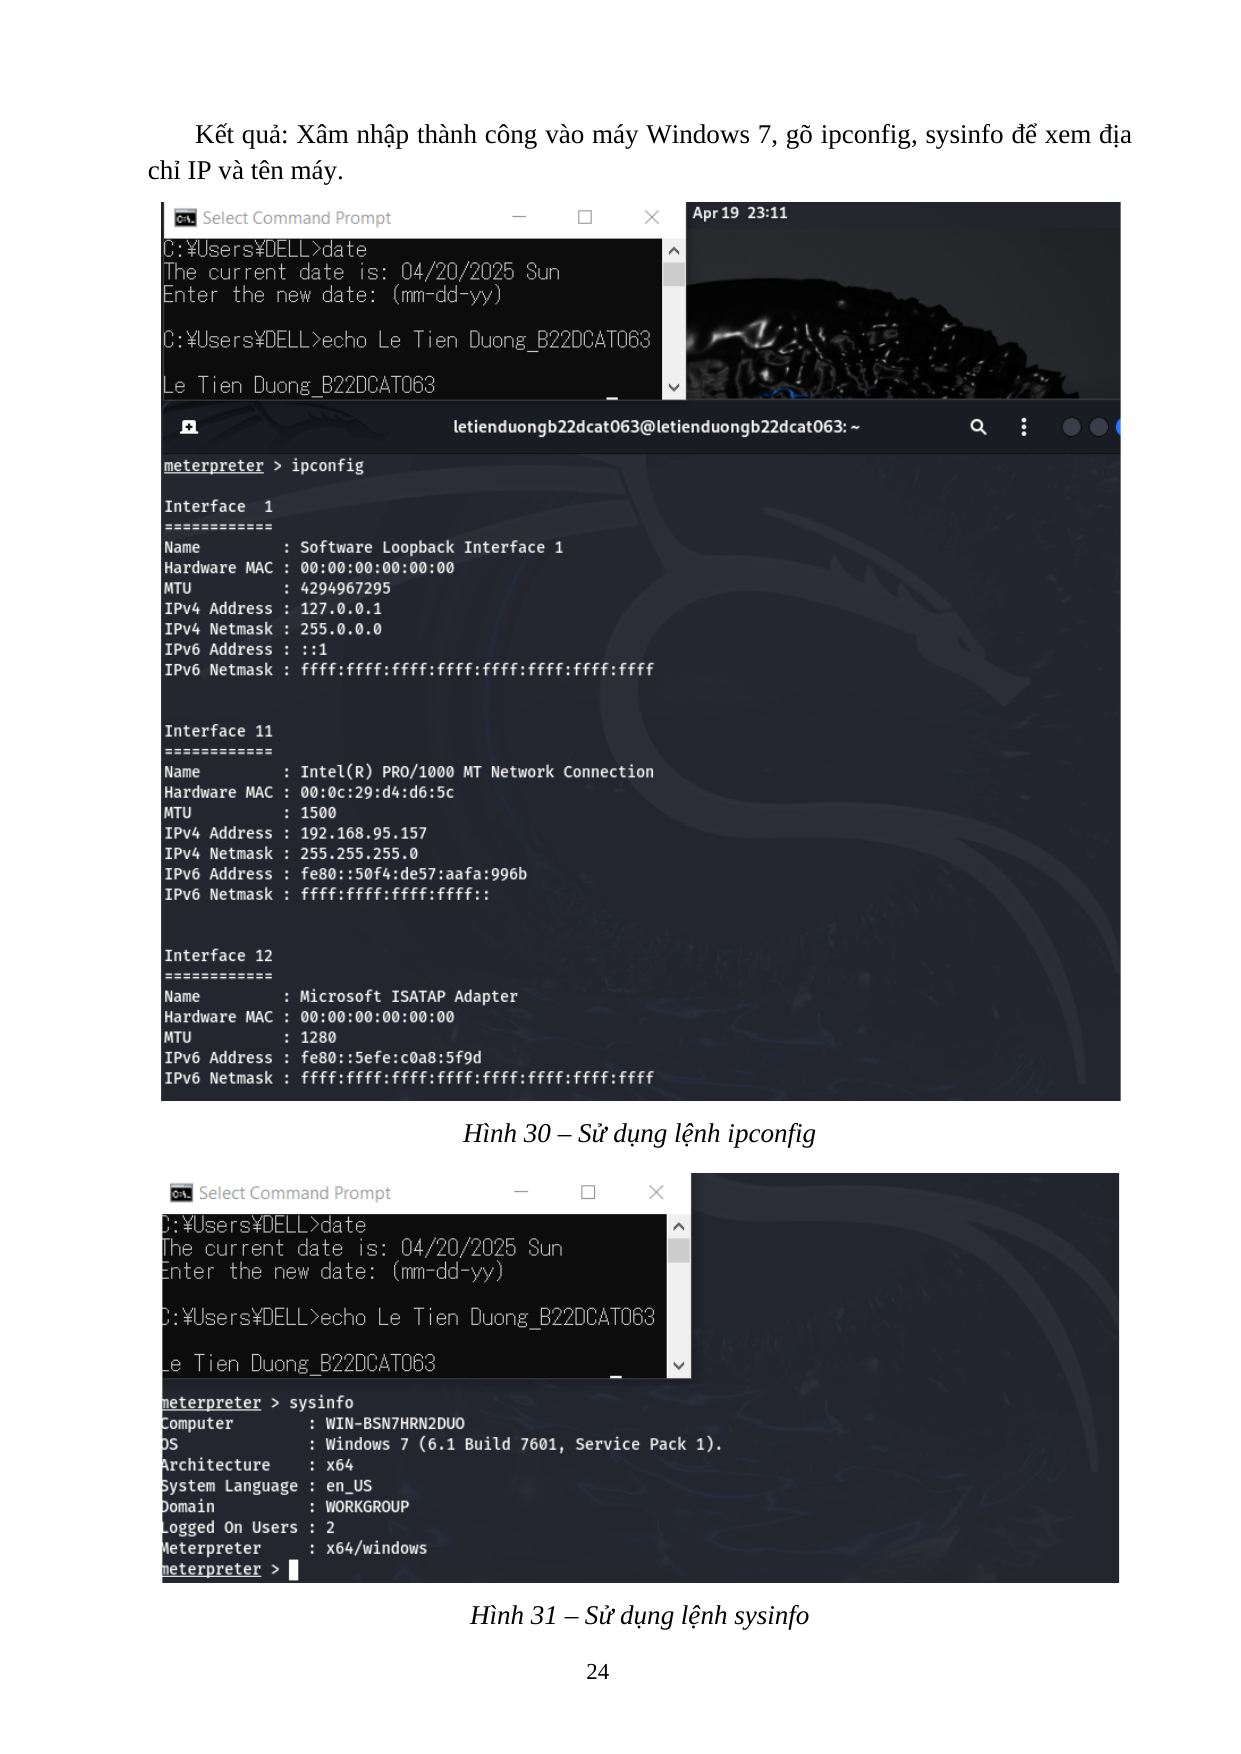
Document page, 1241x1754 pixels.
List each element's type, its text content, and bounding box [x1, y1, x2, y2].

text Kết quả: Xâm nhập thành công vào máy Windows 7, gõ ipconfig, sysinfo để xem địa chỉ IP và tên máy. [148, 118, 1134, 185]
picture [161, 202, 1121, 1101]
text – Sử dụng lệnh sysinfo [148, 1599, 1134, 1630]
text – Sử dụng lệnh ipconfig [148, 1117, 1134, 1148]
picture [162, 1173, 1120, 1583]
